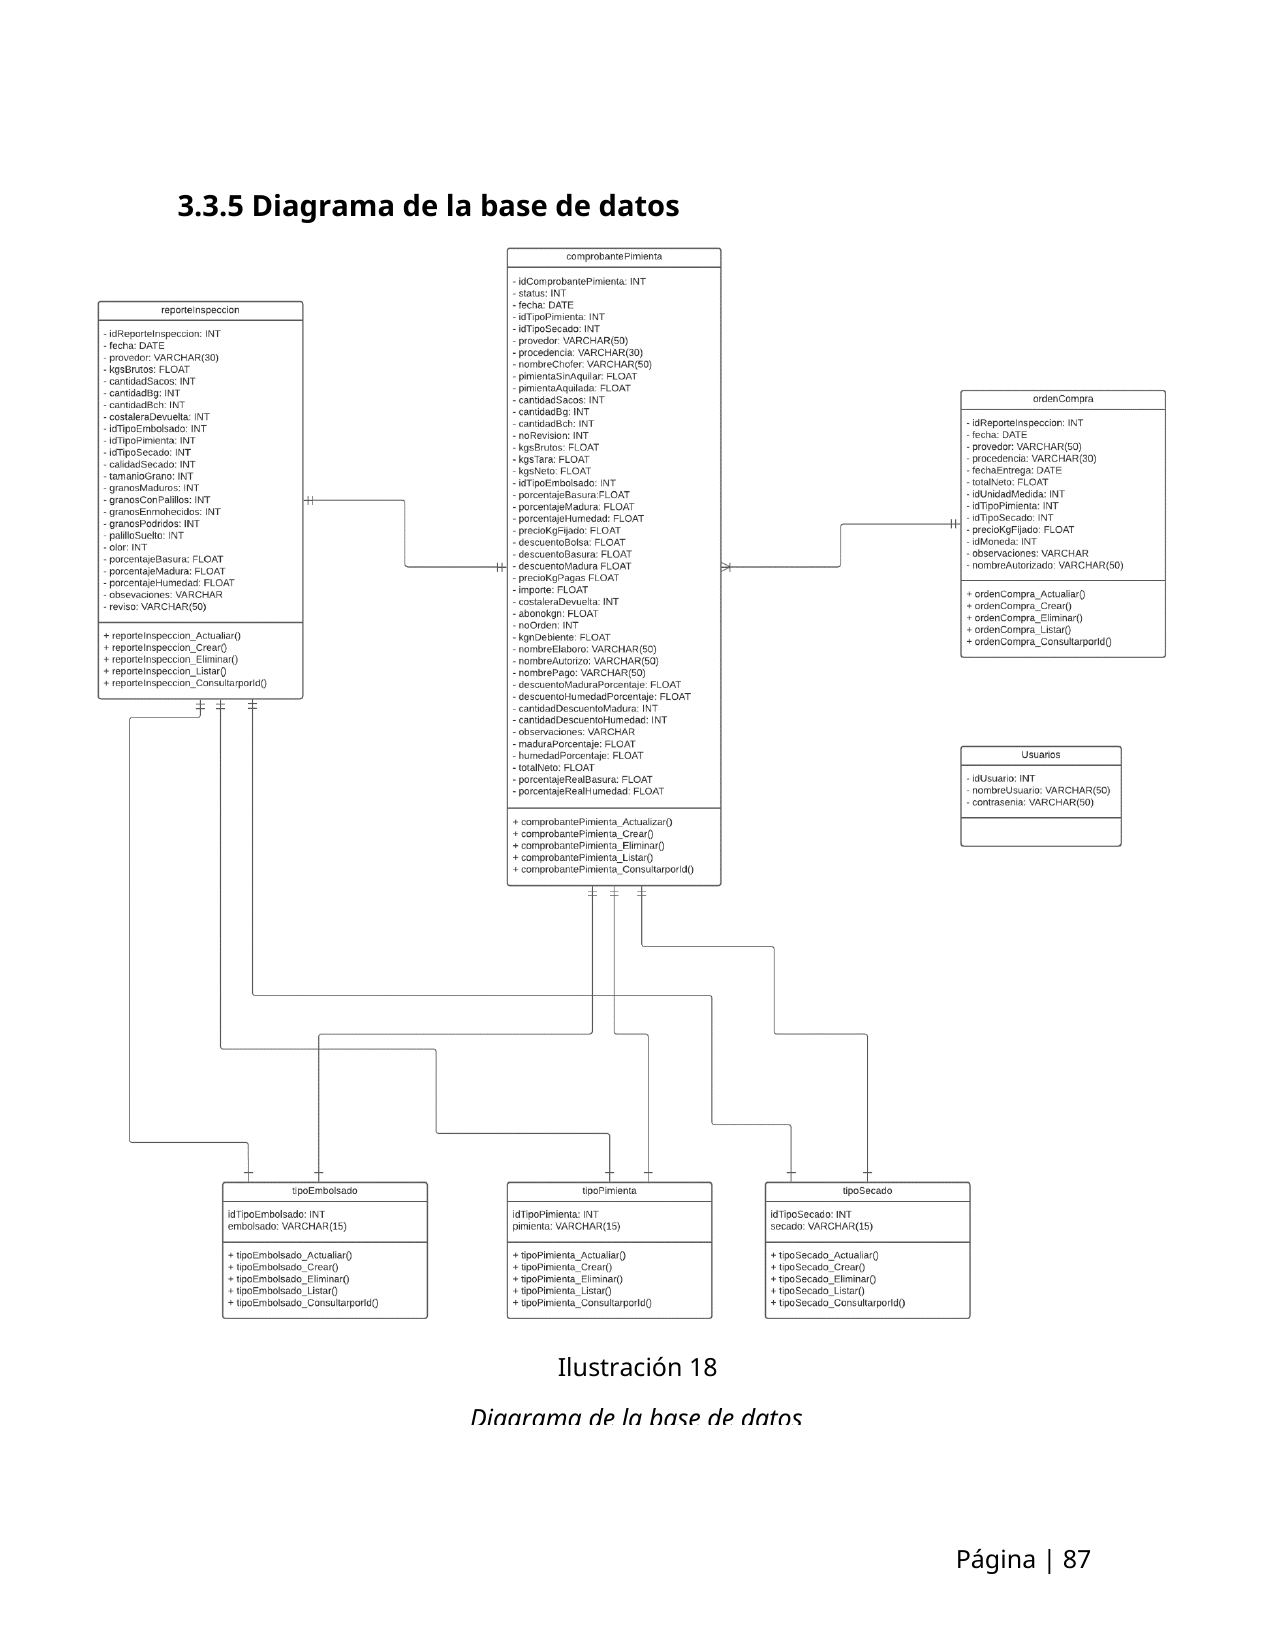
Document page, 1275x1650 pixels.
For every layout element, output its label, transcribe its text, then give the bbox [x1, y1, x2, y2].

subtitle 3.3.5 Diagrama de la base de datos [177, 185, 1098, 225]
picture [80, 230, 1183, 1336]
